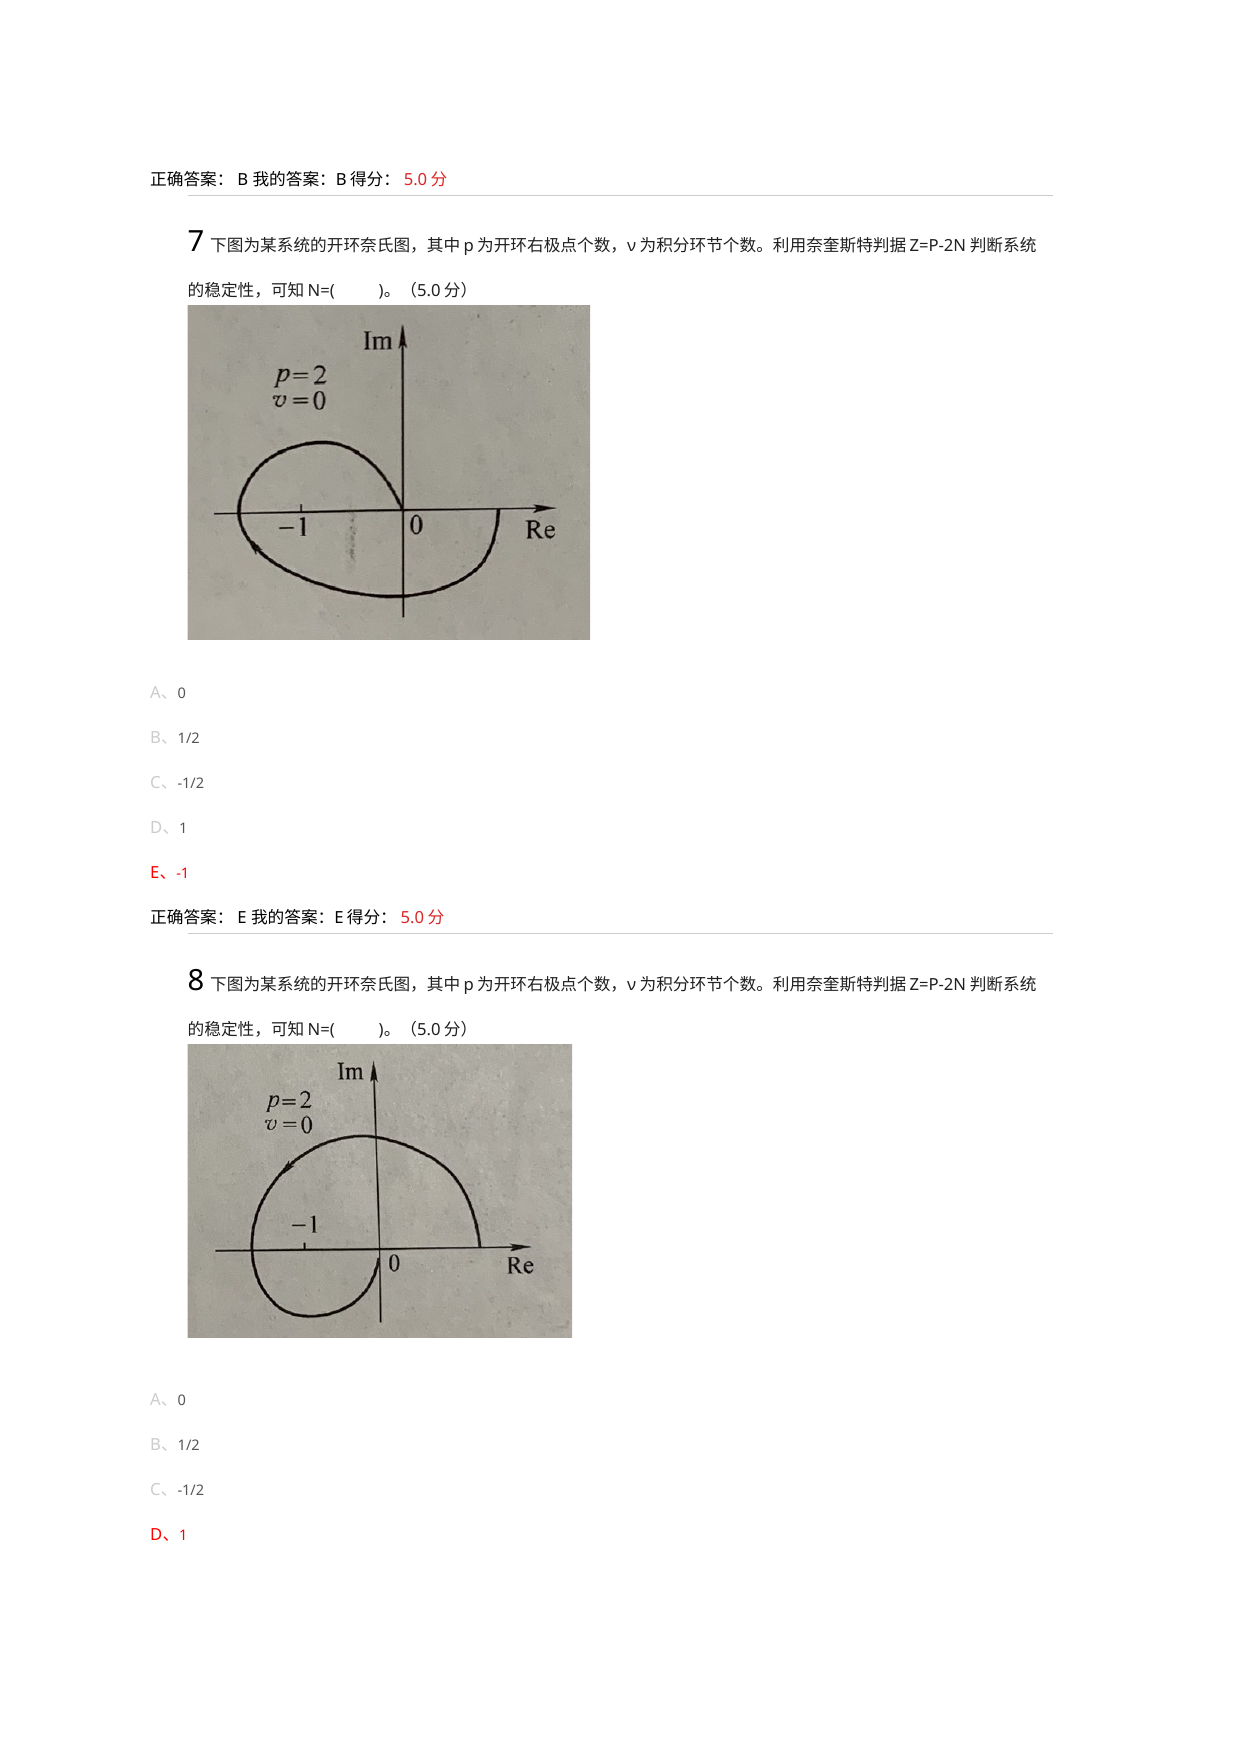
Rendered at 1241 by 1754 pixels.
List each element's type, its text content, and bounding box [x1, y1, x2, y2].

list B、1/2 [150, 721, 1053, 753]
picture [187, 305, 590, 640]
list A、0 [150, 1382, 1053, 1414]
list E、-1 [150, 856, 1053, 888]
list C、-1/2 [150, 766, 1053, 798]
list 正确答案： B 我的答案：B得分： 5.0分 [150, 162, 1053, 194]
list C、-1/2 [150, 1472, 1053, 1504]
list A、0 [150, 676, 1053, 708]
list D、1 [150, 811, 1053, 843]
picture [187, 1044, 573, 1338]
list 正确答案： E 我的答案：E得分： 5.0分 [150, 901, 1053, 933]
text 7下图为某系统的开环奈氏图，其中p为开环右极点个数，ν为积分环节个数。利用奈奎斯特判据Z=P-2N判断系统的稳定性，可知N=( )。（5.0分） [187, 196, 1053, 306]
text 8下图为某系统的开环奈氏图，其中p为开环右极点个数，ν为积分环节个数。利用奈奎斯特判据Z=P-2N判断系统的稳定性，可知N=( )。（5.0分） [187, 934, 1053, 1044]
list D、1 [150, 1517, 1053, 1549]
list B、1/2 [150, 1427, 1053, 1459]
